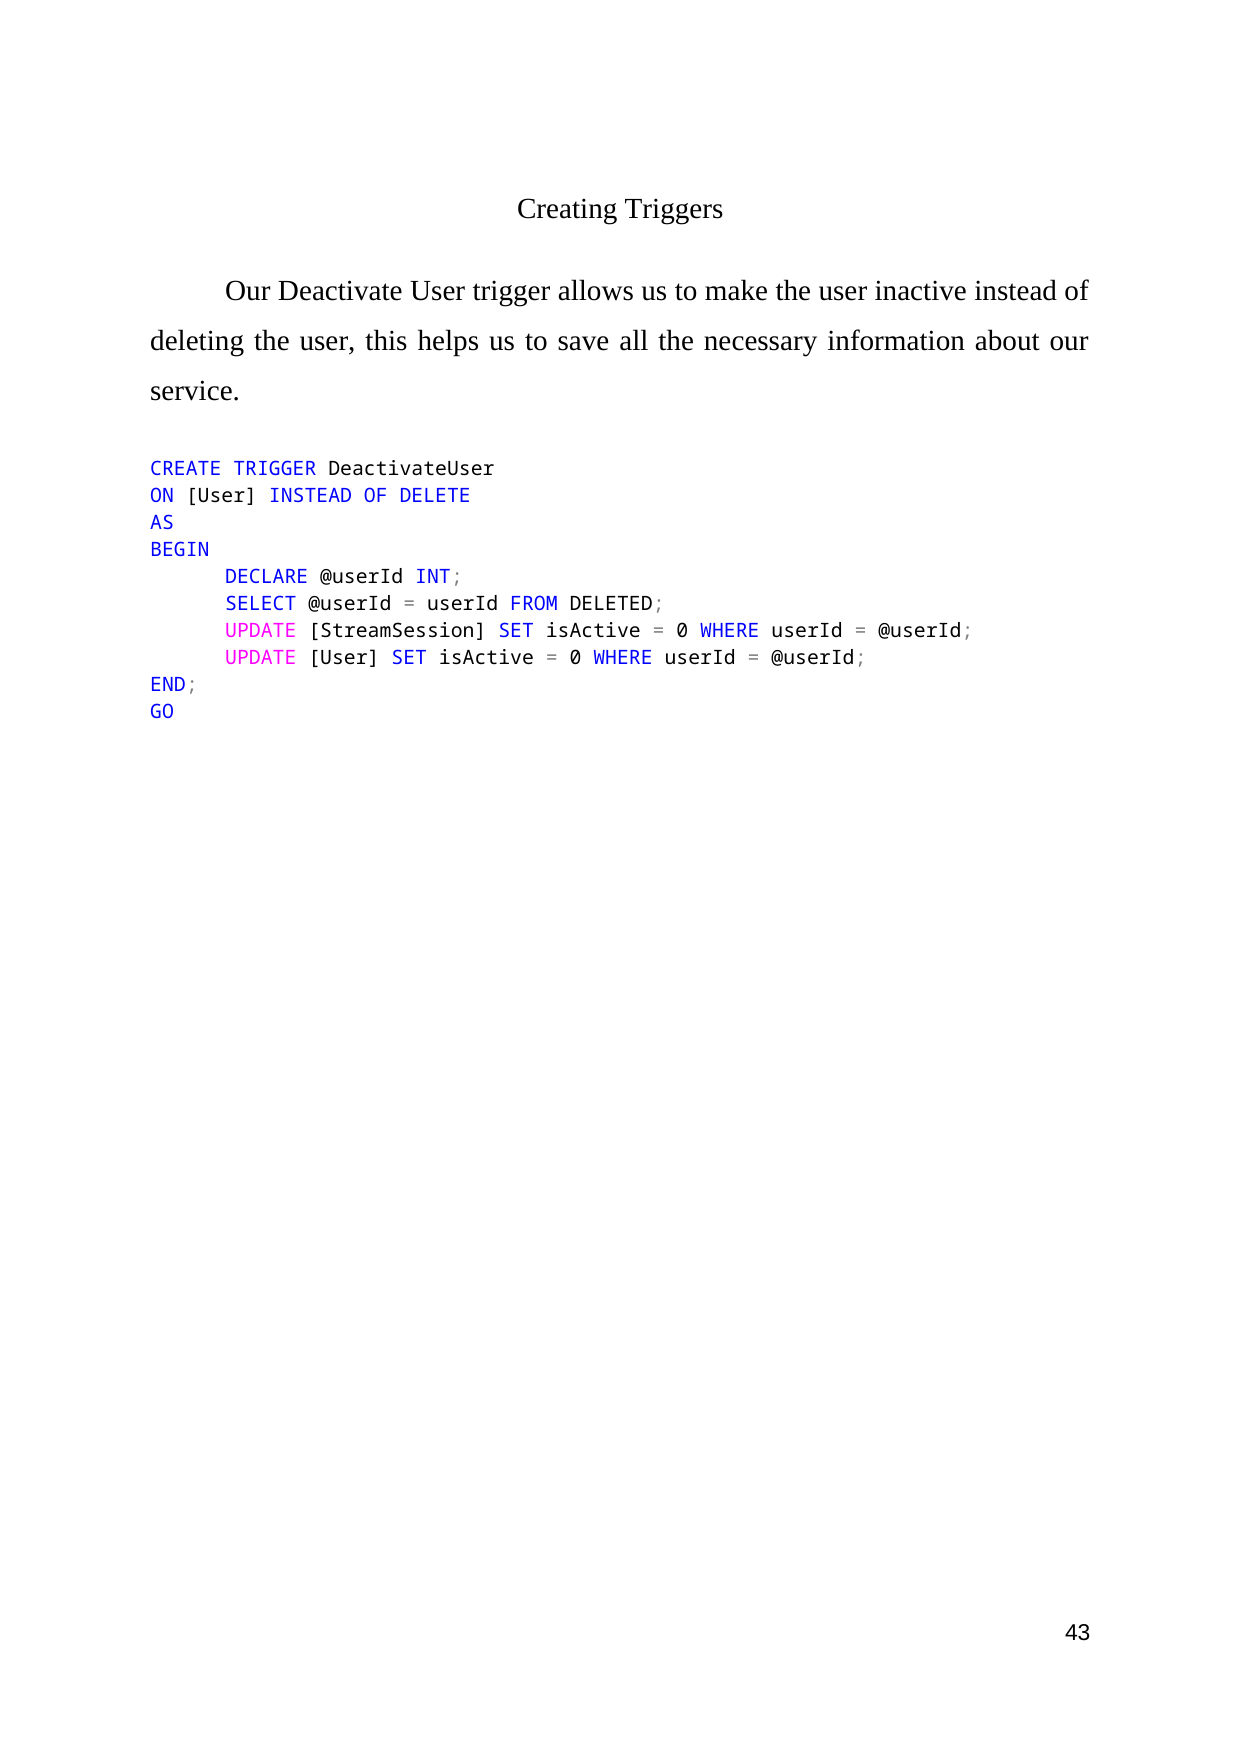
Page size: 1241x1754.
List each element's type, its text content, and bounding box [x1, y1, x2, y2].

text DECLARE @userId INT; [150, 562, 1090, 589]
text CREATE TRIGGER DeactivateUser [150, 454, 1090, 481]
subtitle Creating Triggers [150, 192, 1090, 225]
text ON [User] INSTEAD OF DELETE [150, 481, 1090, 508]
text END; [150, 670, 1090, 697]
text BEGIN [150, 535, 1090, 562]
text UPDATE [StreamSession] SET isActive = 0 WHERE userId = @userId; [150, 616, 1090, 643]
text AS [150, 508, 1090, 535]
text SELECT @userId = userId FROM DELETED; [150, 589, 1090, 616]
text Our Deactivate User trigger allows us to make the user inactive instead of deleting the user, this helps us to save all the necessary information about our service. [150, 273, 1090, 407]
text GO [150, 697, 1090, 724]
text UPDATE [User] SET isActive = 0 WHERE userId = @userId; [150, 643, 1090, 670]
